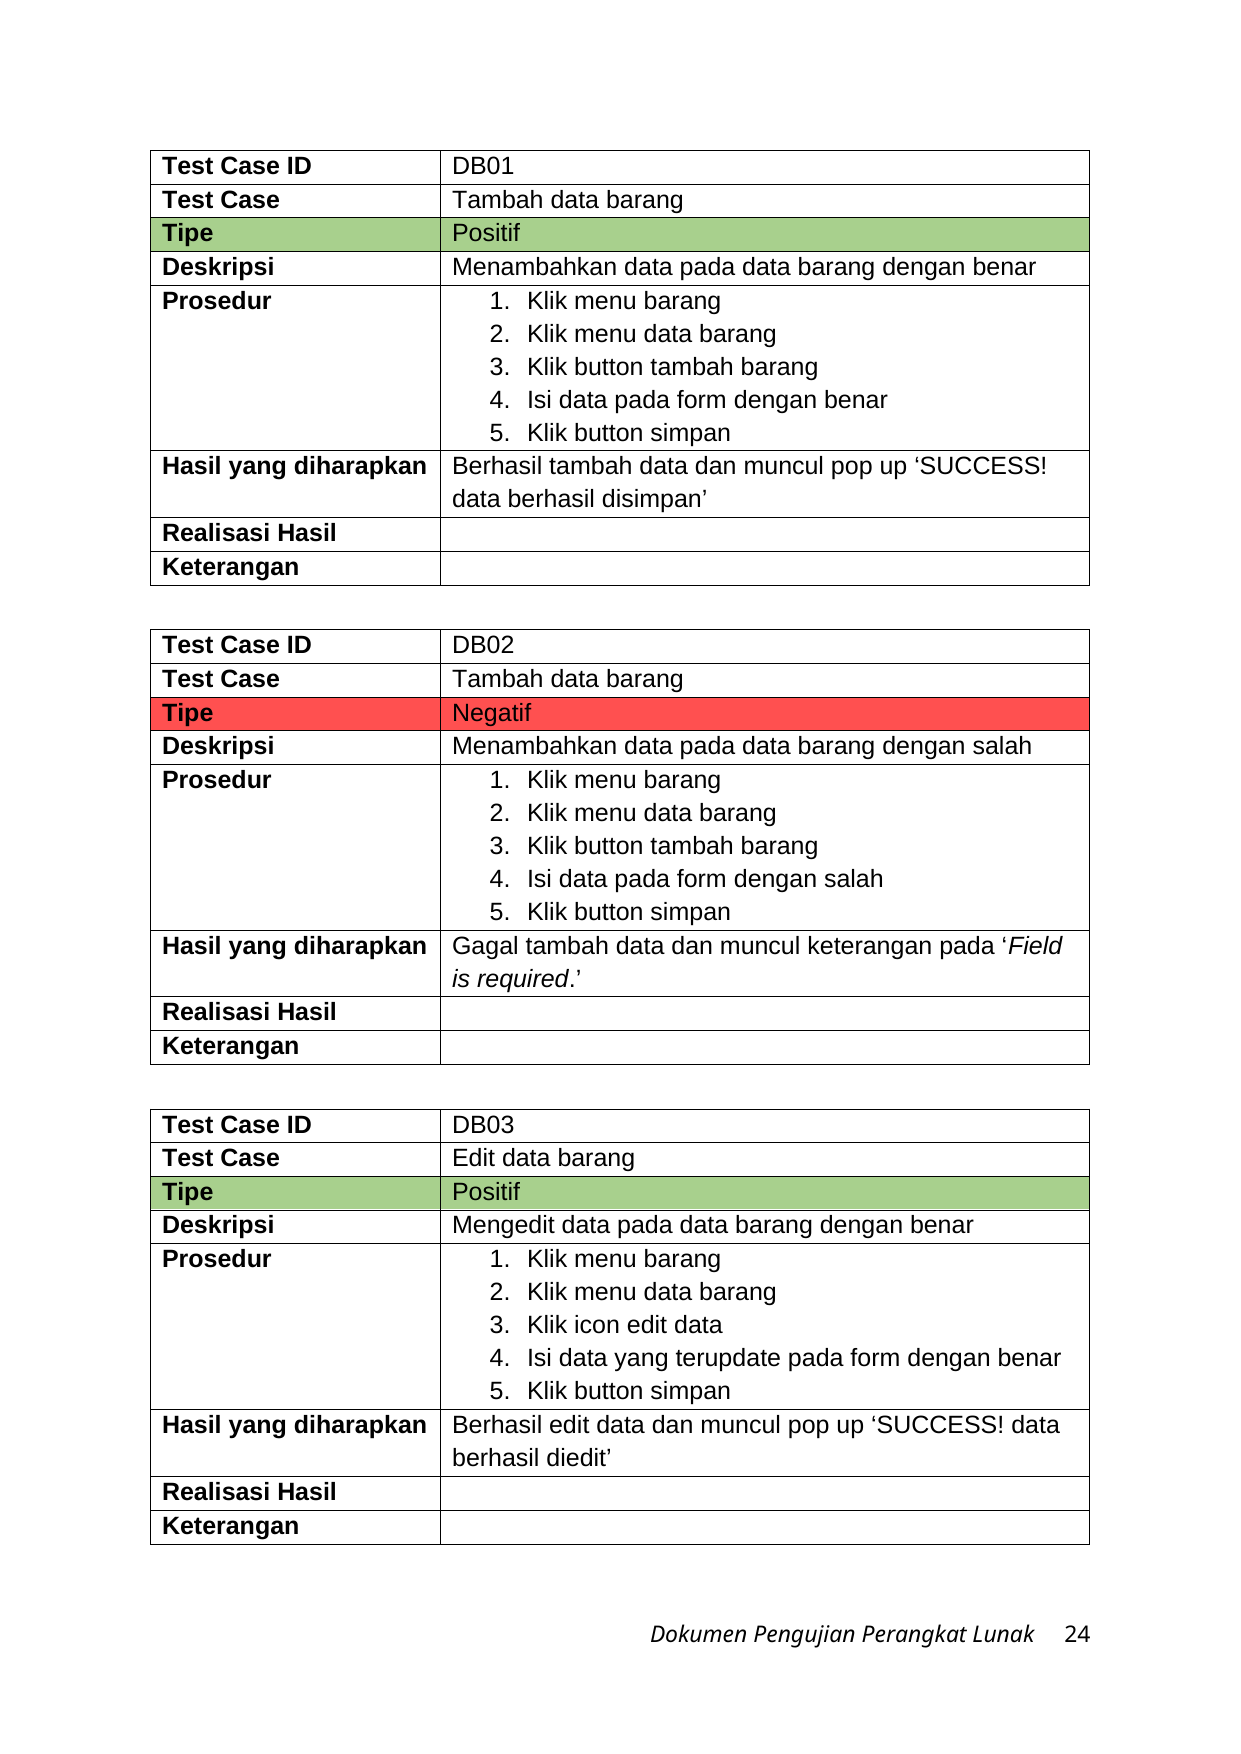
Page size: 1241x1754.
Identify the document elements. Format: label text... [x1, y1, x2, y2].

table_cell Keterangan [151, 552, 440, 585]
table_cell Gagal tambah data dan muncul keterangan pada ‘Field is required.’ [441, 931, 1089, 996]
table_cell Tipe [151, 1177, 440, 1209]
table_cell Mengedit data pada data barang dengan benar [441, 1211, 1089, 1243]
table_cell Keterangan [151, 1031, 440, 1064]
table_cell [441, 1031, 1089, 1064]
table_cell Prosedur [151, 286, 440, 450]
table_cell Tambah data barang [441, 664, 1089, 697]
table_cell Positif [441, 218, 1089, 251]
table_cell Prosedur [151, 765, 440, 929]
table_cell Hasil yang diharapkan [151, 931, 440, 996]
table_cell Hasil yang diharapkan [151, 451, 440, 517]
table_header DB03 [441, 1110, 1089, 1142]
table_cell Test Case [151, 664, 440, 697]
table_cell Edit data barang [441, 1143, 1089, 1176]
table_cell [441, 997, 1089, 1030]
table_cell Tambah data barang [441, 185, 1089, 217]
table_cell Klik menu barang Klik menu data barang Klik button tambah barang Isi data pada form dengan benar Klik button simpan [441, 286, 1089, 450]
table_cell [441, 552, 1089, 585]
table_cell Positif [441, 1177, 1089, 1209]
table_cell Menambahkan data pada data barang dengan benar [441, 252, 1089, 284]
table_header Test Case ID [151, 151, 440, 184]
table_cell Realisasi Hasil [151, 518, 440, 551]
table_cell Deskripsi [151, 731, 440, 764]
table_cell Deskripsi [151, 1211, 440, 1243]
table_cell Realisasi Hasil [151, 997, 440, 1030]
table_cell Test Case [151, 185, 440, 217]
table_cell Menambahkan data pada data barang dengan salah [441, 731, 1089, 764]
table_cell Berhasil tambah data dan muncul pop up ‘SUCCESS! data berhasil disimpan’ [441, 451, 1089, 517]
table_cell Realisasi Hasil [151, 1477, 440, 1509]
table_header Test Case ID [151, 1110, 440, 1142]
table_cell Berhasil edit data dan muncul pop up ‘SUCCESS! data berhasil diedit’ [441, 1410, 1089, 1476]
table_cell [441, 1477, 1089, 1509]
table_header DB02 [441, 630, 1089, 663]
table_cell Klik menu barang Klik menu data barang Klik button tambah barang Isi data pada form dengan salah Klik button simpan [441, 765, 1089, 929]
table_header DB01 [441, 151, 1089, 184]
table_cell Negatif [441, 698, 1089, 730]
table_cell Tipe [151, 698, 440, 730]
table_header Test Case ID [151, 630, 440, 663]
table_cell Deskripsi [151, 252, 440, 284]
table_cell Keterangan [151, 1511, 440, 1544]
table_cell Prosedur [151, 1244, 440, 1409]
table_cell Hasil yang diharapkan [151, 1410, 440, 1476]
table_cell [441, 518, 1089, 551]
table_cell Tipe [151, 218, 440, 251]
table_cell [441, 1511, 1089, 1544]
table_cell Klik menu barang Klik menu data barang Klik icon edit data Isi data yang terupdate pada form dengan benar Klik button simpan [441, 1244, 1089, 1409]
table_cell Test Case [151, 1143, 440, 1176]
